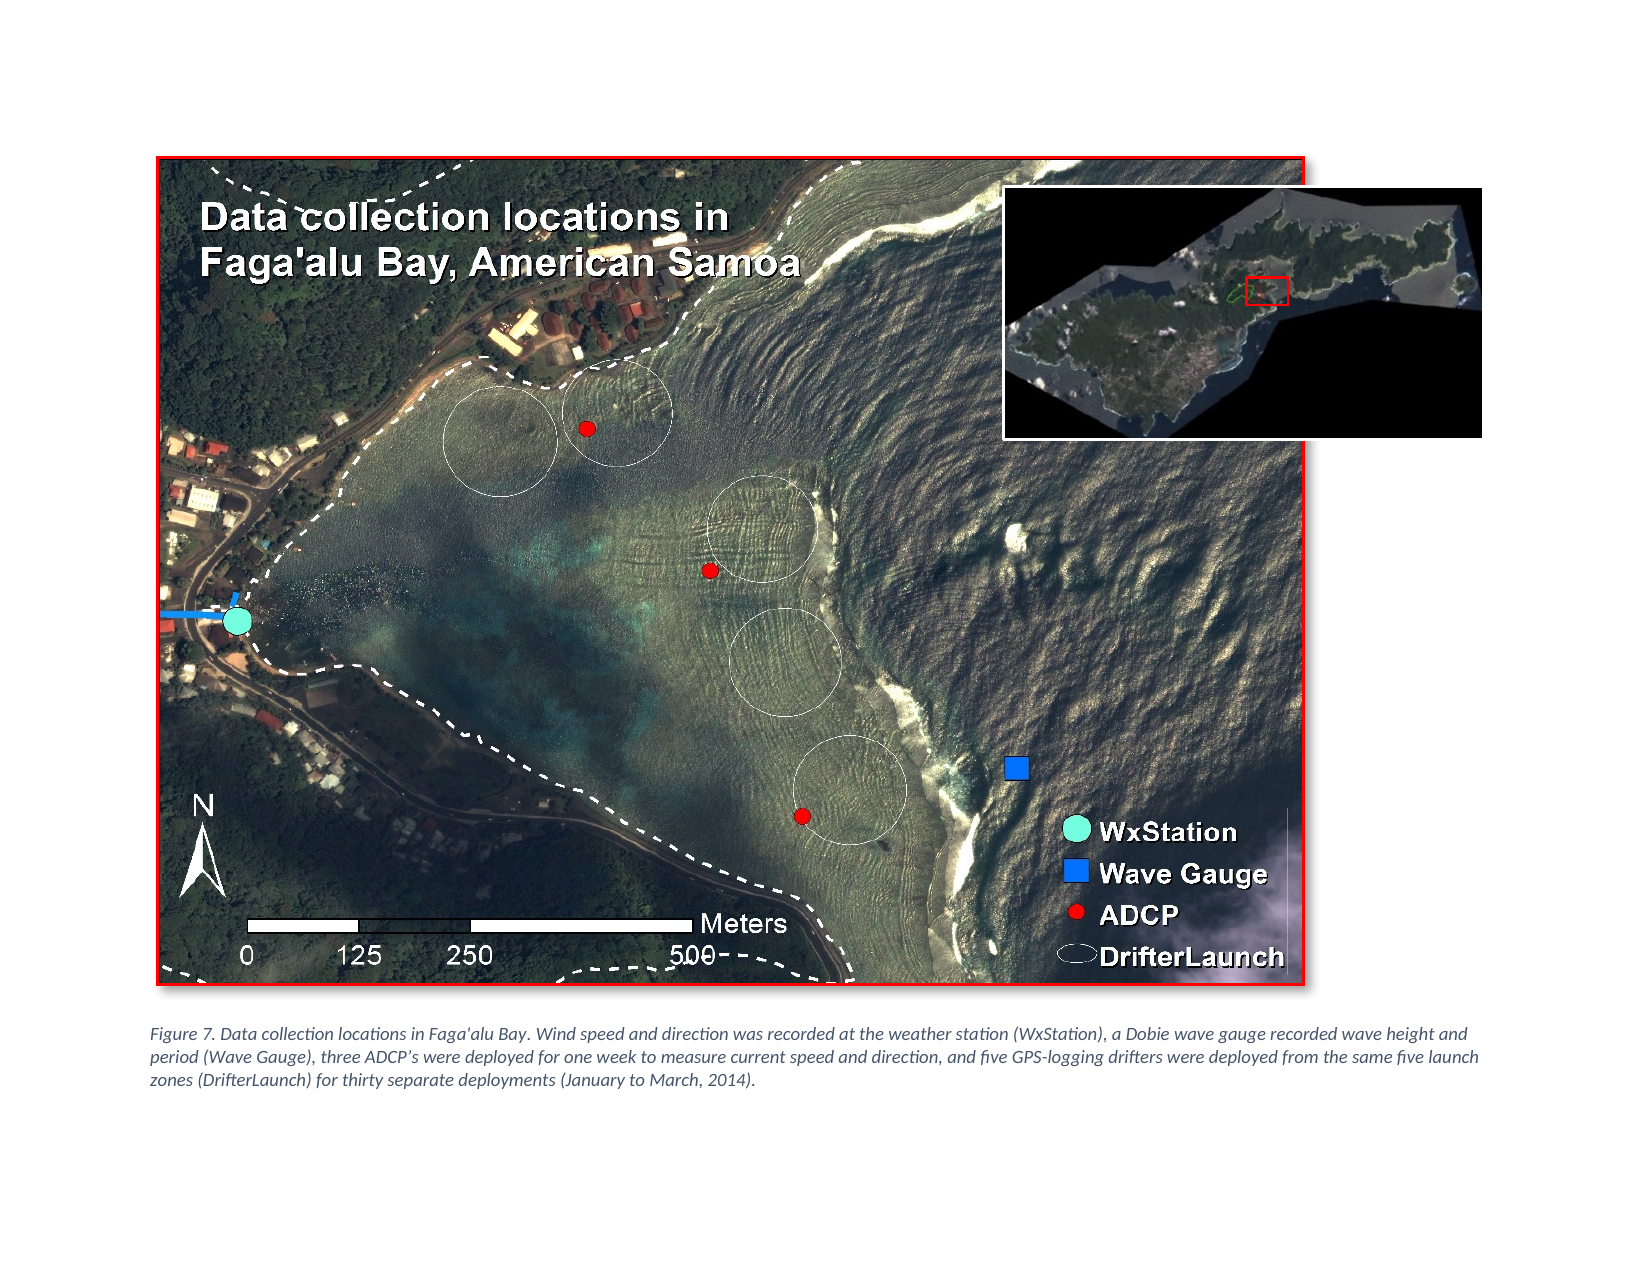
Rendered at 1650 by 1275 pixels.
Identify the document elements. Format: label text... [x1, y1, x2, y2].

picture [159, 159, 1302, 983]
picture [1005, 188, 1482, 438]
text Figure 7. Data collection locations in Faga'alu Bay. Wind speed and direction was recorded at the weather station (WxStation), a Dobie wave gauge recorded wave height and period (Wave Gauge), three ADCP’s were deployed for one week to measure current speed and direction, and five GPS-logging drifters were deployed from the same five launch zones (DrifterLaunch) for thirty separate deployments (January to March, 2014). [150, 1022, 1500, 1091]
